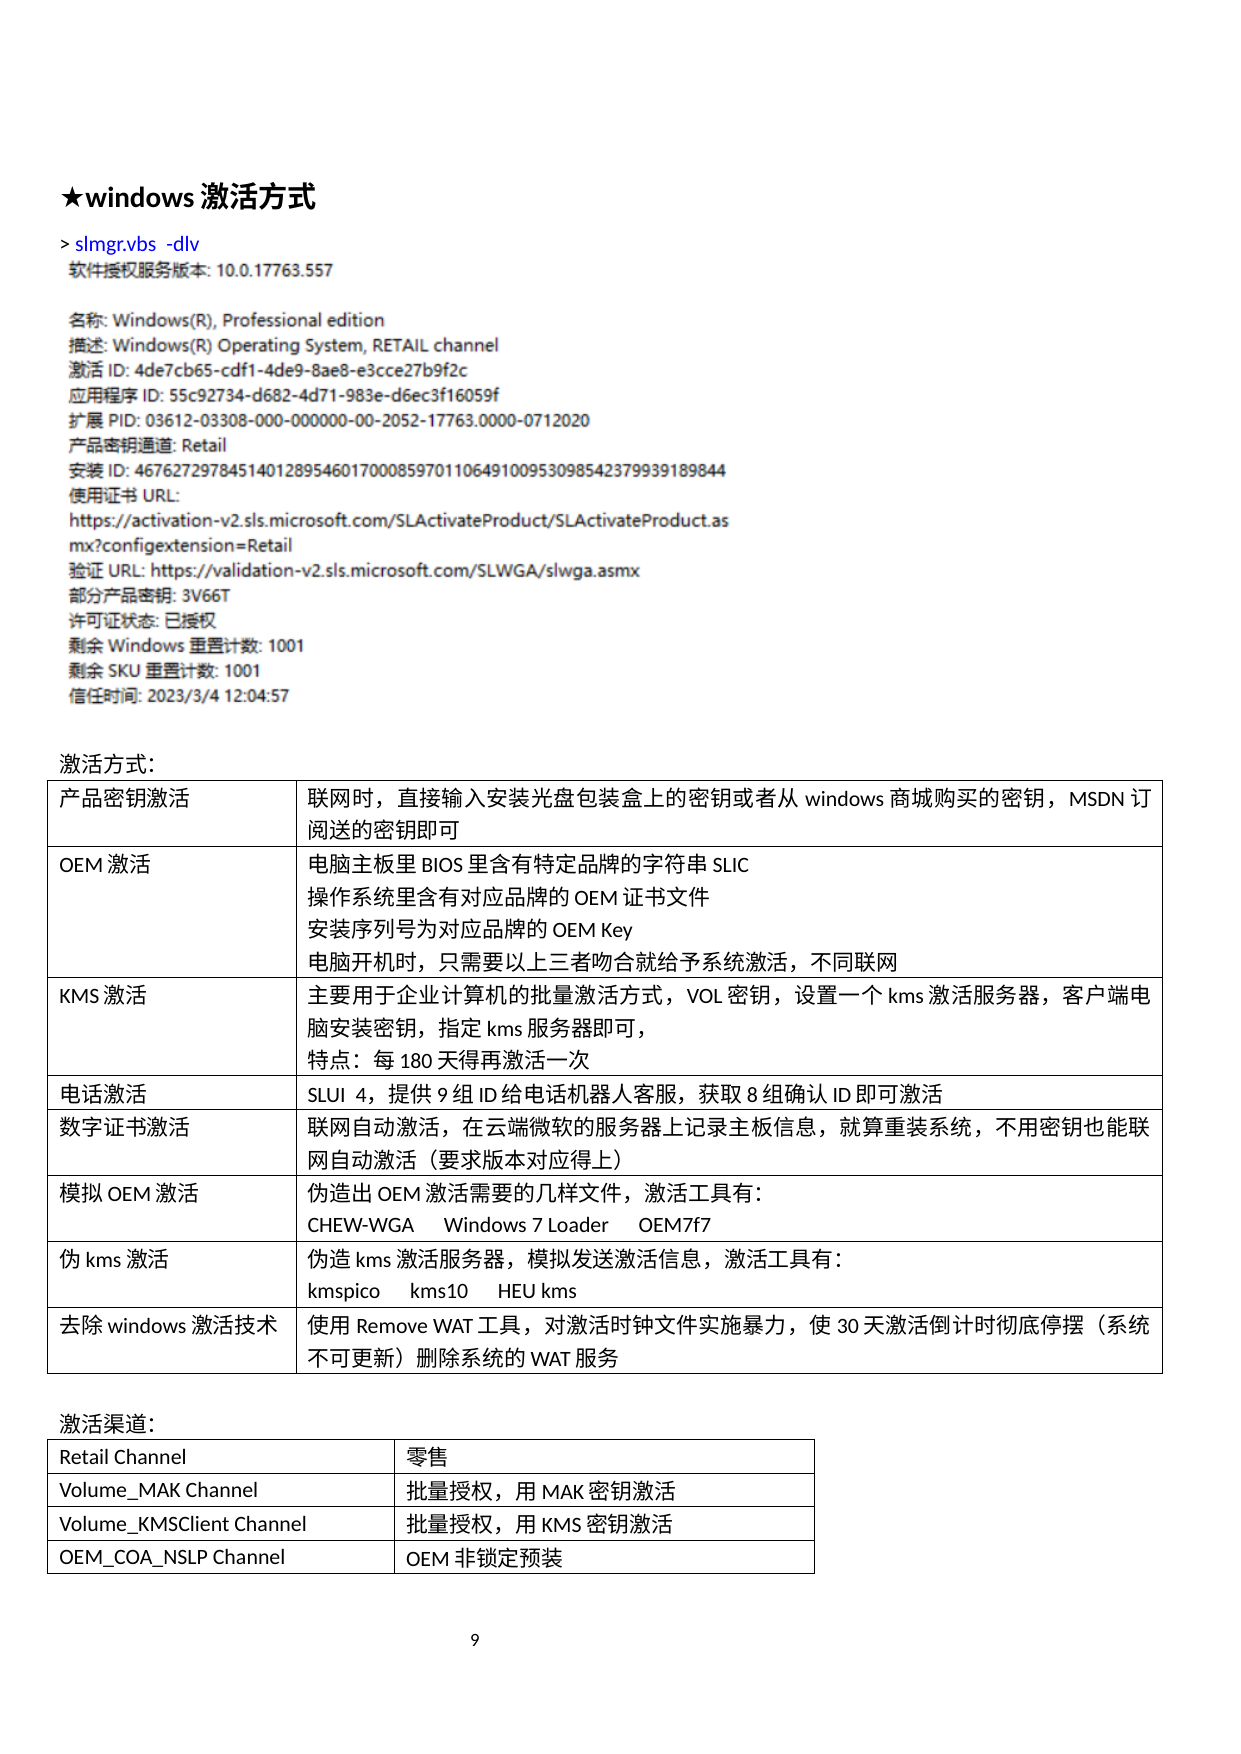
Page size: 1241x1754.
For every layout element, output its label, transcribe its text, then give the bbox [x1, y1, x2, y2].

picture [59, 259, 731, 707]
table_cell 伪kms激活 [48, 1242, 296, 1307]
table_cell 联网自动激活，在云端微软的服务器上记录主板信息，就算重装系统，不用密钥也能联网自动激活（要求版本对应得上） [297, 1110, 1162, 1175]
table_cell 批量授权，用KMS密钥激活 [395, 1507, 814, 1539]
table_cell 数字证书激活 [48, 1110, 296, 1175]
table_cell KMS激活 [48, 978, 296, 1075]
table_cell SLUI 4，提供9组ID给电话机器人客服，获取8组确认ID即可激活 [297, 1076, 1162, 1109]
table_cell OEM激活 [48, 847, 296, 977]
text ★windows激活方式 [59, 162, 1181, 227]
text > slmgr.vbs -dlv [59, 227, 1181, 259]
table_cell 模拟OEM激活 [48, 1176, 296, 1241]
table_cell Volume_MAK Channel [48, 1474, 394, 1506]
table_cell 去除windows激活技术 [48, 1308, 296, 1373]
text 激活方式： [59, 747, 1181, 779]
table_cell 伪造出OEM激活需要的几样文件，激活工具有： CHEW-WGA Windows 7 Loader OEM7f7 [297, 1176, 1162, 1241]
table_cell 电话激活 [48, 1076, 296, 1109]
table_cell 伪造kms激活服务器，模拟发送激活信息，激活工具有： kmspico kms10 HEU kms [297, 1242, 1162, 1307]
table_header 零售 [395, 1440, 814, 1472]
table_cell OEM非锁定预装 [395, 1541, 814, 1573]
table_header Retail Channel [48, 1440, 394, 1472]
table_cell 电脑主板里BIOS里含有特定品牌的字符串SLIC 操作系统里含有对应品牌的OEM证书文件 安装序列号为对应品牌的OEM Key 电脑开机时，只需要以上三者吻合就给予系统激活，不同联网 [297, 847, 1162, 977]
table_cell 批量授权，用MAK密钥激活 [395, 1474, 814, 1506]
text 激活渠道： [59, 1406, 1181, 1439]
table_cell 主要用于企业计算机的批量激活方式，VOL密钥，设置一个kms激活服务器，客户端电脑安装密钥，指定kms服务器即可， 特点：每180天得再激活一次 [297, 978, 1162, 1075]
table_header 产品密钥激活 [48, 781, 296, 846]
table_cell 使用Remove WAT工具，对激活时钟文件实施暴力，使30天激活倒计时彻底停摆（系统不可更新）删除系统的WAT服务 [297, 1308, 1162, 1373]
table_header 联网时，直接输入安装光盘包装盒上的密钥或者从windows商城购买的密钥，MSDN订阅送的密钥即可 [297, 781, 1162, 846]
table_cell Volume_KMSClient Channel [48, 1507, 394, 1539]
table_cell OEM_COA_NSLP Channel [48, 1541, 394, 1573]
